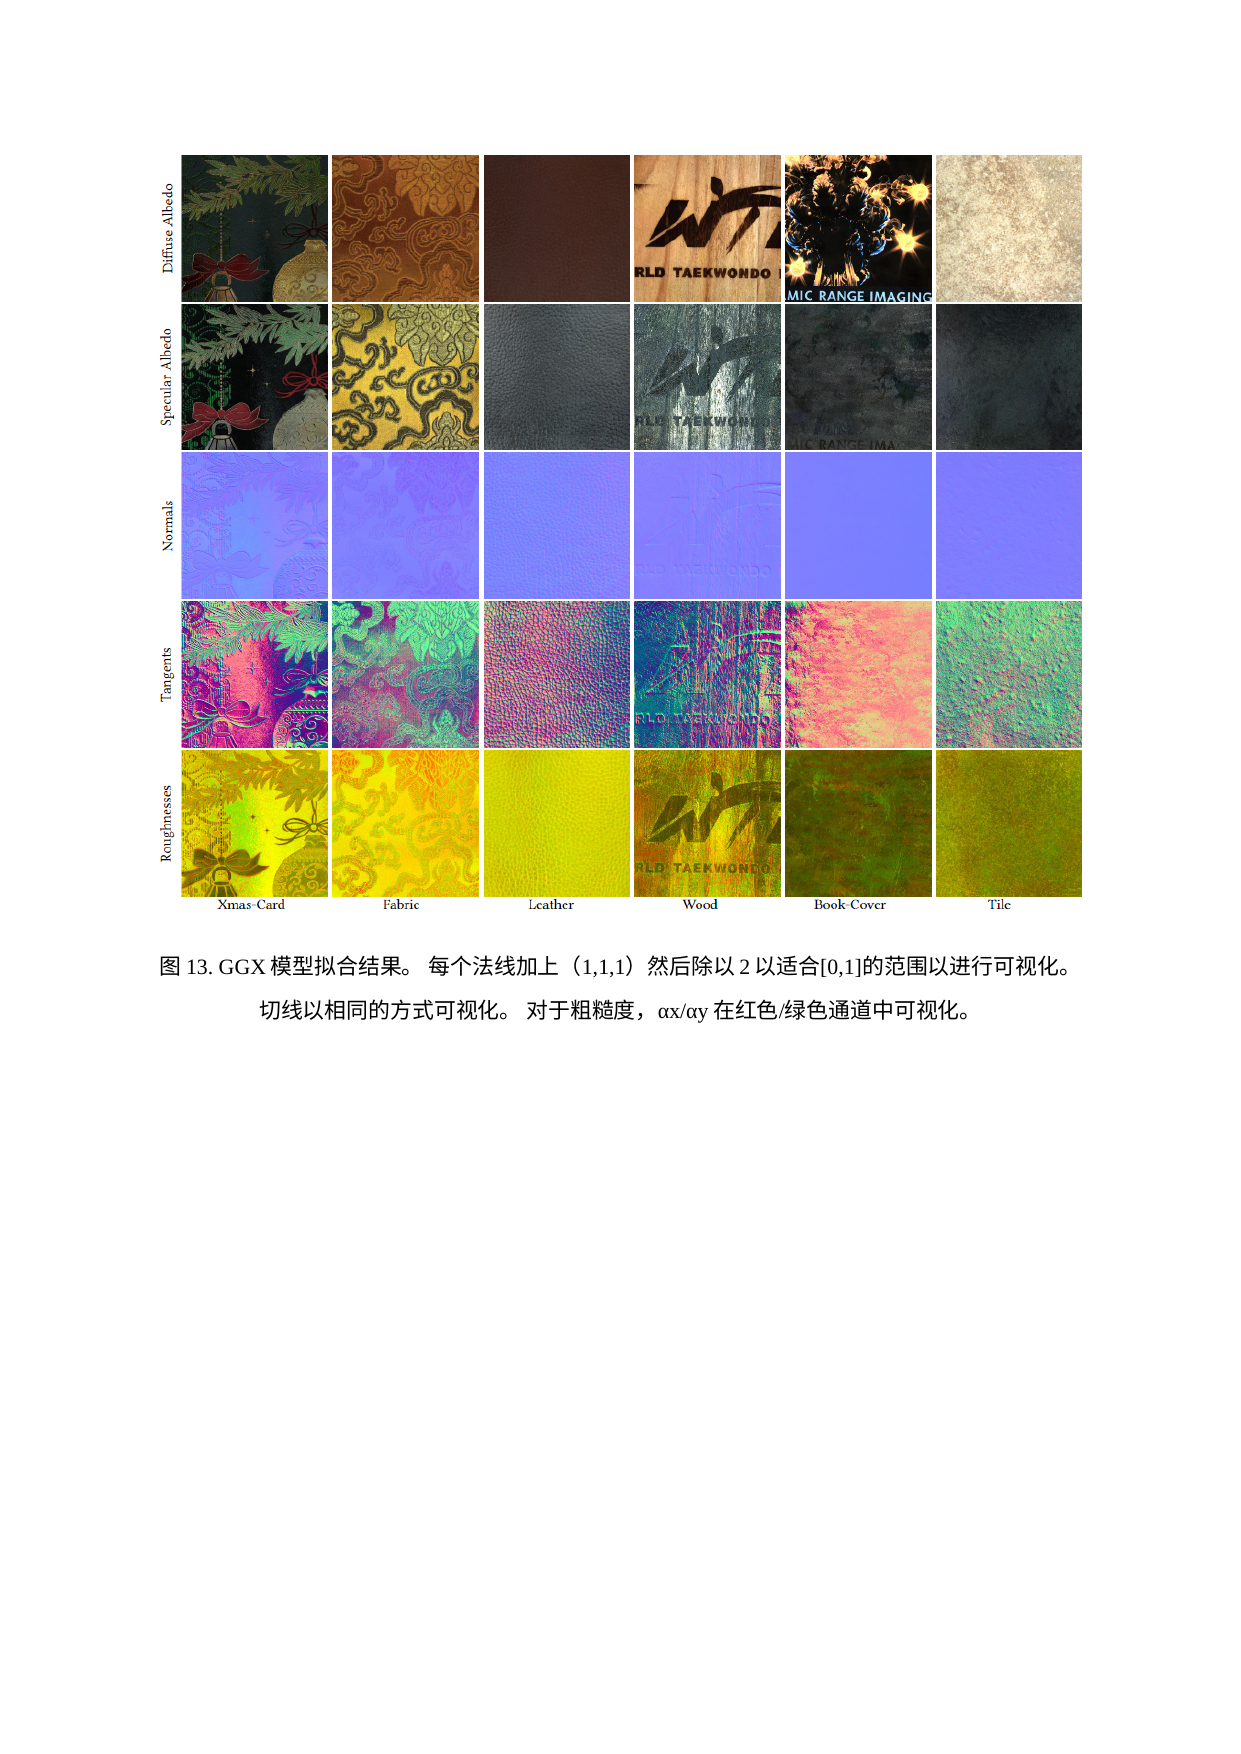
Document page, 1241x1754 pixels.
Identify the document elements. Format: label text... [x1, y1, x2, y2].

picture [148, 150, 1093, 916]
text 图13. GGX模型拟合结果。 每个法线加上（1,1,1）然后除以2以适合[0,1]的范围以进行可视化。 切线以相同的方式可视化。 对于粗糙度，αx/αy在红色/绿色通道中可视化。 [148, 943, 1092, 1031]
